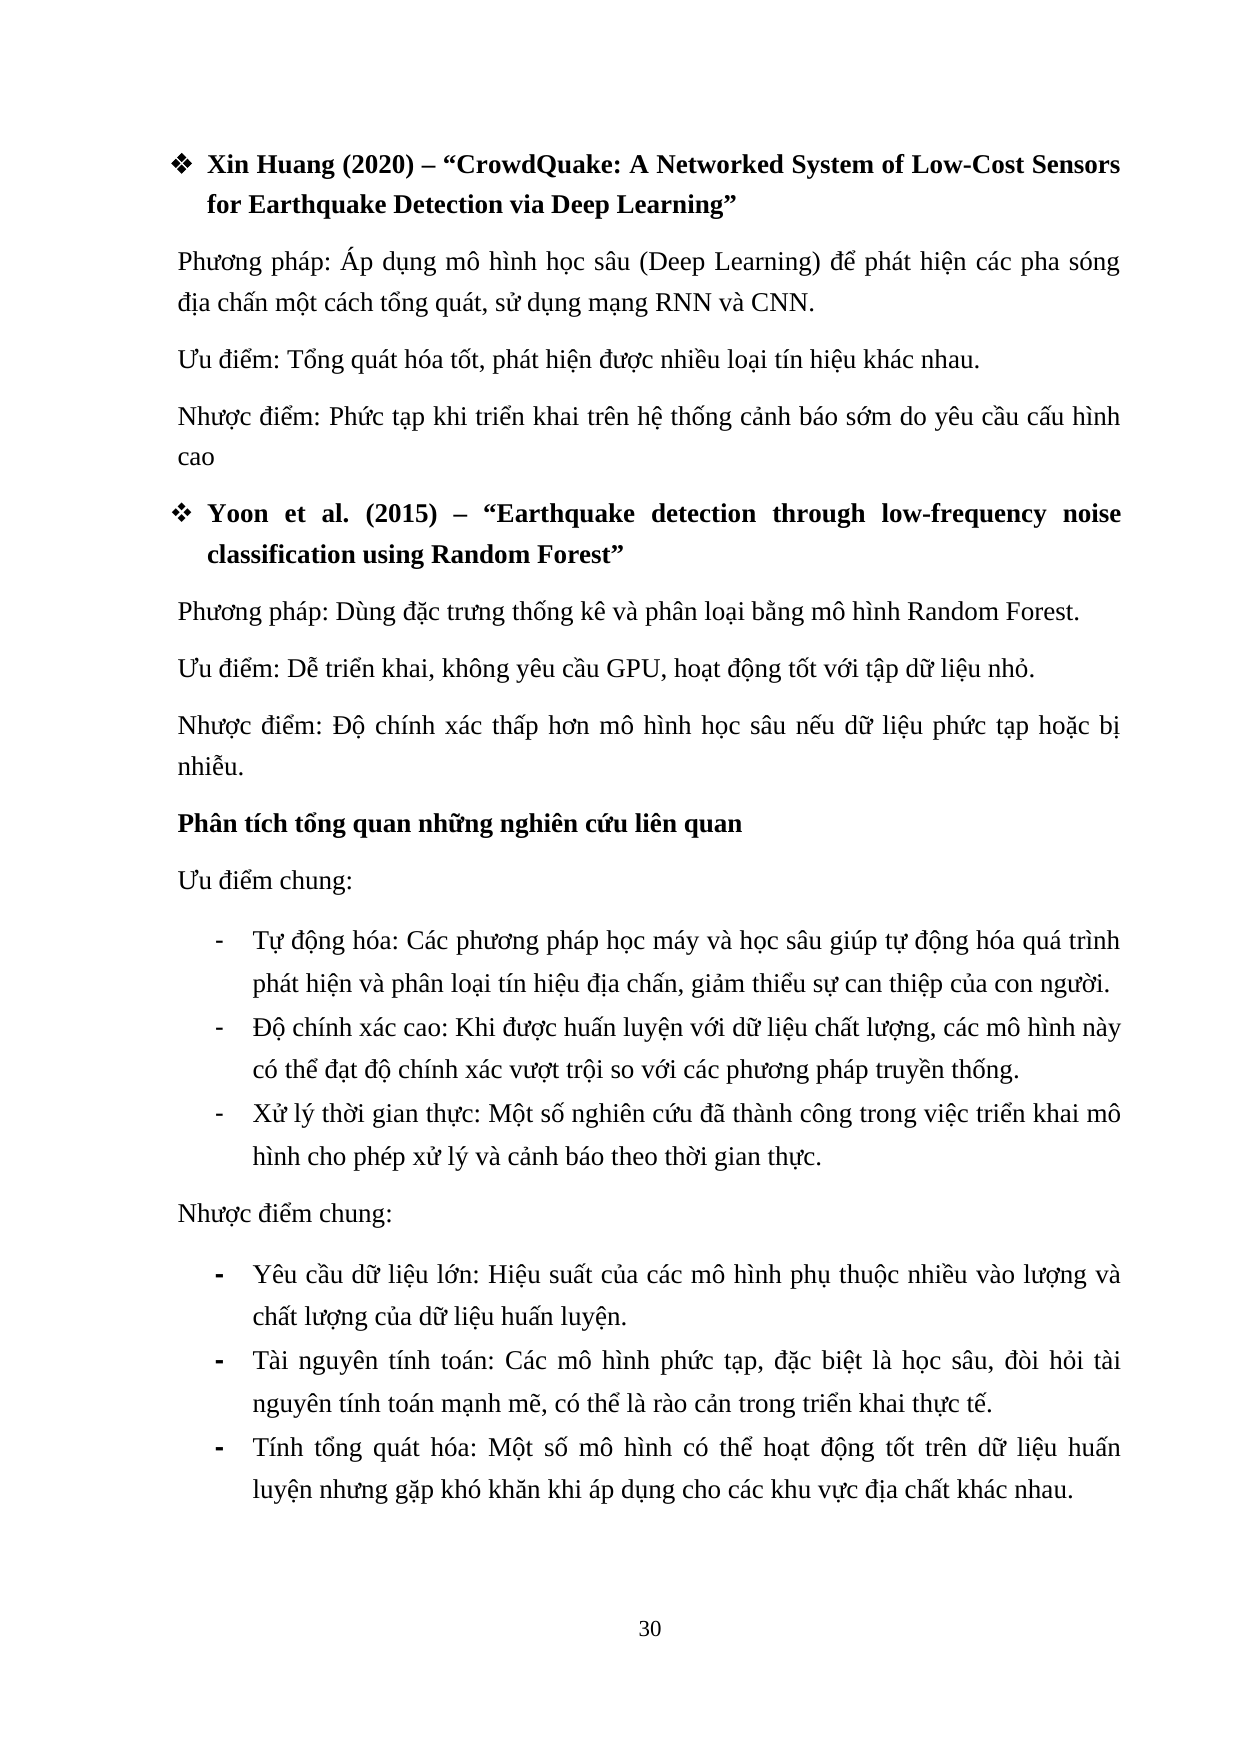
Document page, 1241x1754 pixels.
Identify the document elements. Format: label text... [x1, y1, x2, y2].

list Yoon et al. (2015) – “Earthquake detection through low-frequency noise classification using Random Forest” [169, 497, 1122, 569]
text Ưu điểm: Tổng quát hóa tốt, phát hiện được nhiều loại tín hiệu khác nhau. [177, 343, 1122, 374]
text Ưu điểm: Dễ triển khai, không yêu cầu GPU, hoạt động tốt với tập dữ liệu nhỏ. [177, 652, 1122, 683]
text Nhược điểm: Phức tạp khi triển khai trên hệ thống cảnh báo sớm do yêu cầu cấu hình cao [177, 400, 1122, 471]
text Ưu điểm chung: [177, 864, 1122, 895]
list Xử lý thời gian thực: Một số nghiên cứu đã thành công trong việc triển khai mô hình cho phép xử lý và cảnh báo theo thời gian thực. [215, 1094, 1122, 1171]
text Phương pháp: Áp dụng mô hình học sâu (Deep Learning) để phát hiện các pha sóng địa chấn một cách tổng quát, sử dụng mạng RNN và CNN. [177, 245, 1122, 317]
text Phân tích tổng quan những nghiên cứu liên quan [177, 807, 1122, 838]
list Xin Huang (2020) – “CrowdQuake: A Networked System of Low-Cost Sensors for Earthquake Detection via Deep Learning” [169, 148, 1122, 219]
list Tài nguyên tính toán: Các mô hình phức tạp, đặc biệt là học sâu, đòi hỏi tài nguyên tính toán mạnh mẽ, có thể là rào cản trong triển khai thực tế. [215, 1341, 1122, 1418]
list Yêu cầu dữ liệu lớn: Hiệu suất của các mô hình phụ thuộc nhiều vào lượng và chất lượng của dữ liệu huấn luyện. [215, 1254, 1122, 1332]
text Nhược điểm: Độ chính xác thấp hơn mô hình học sâu nếu dữ liệu phức tạp hoặc bị nhiễu. [177, 709, 1122, 781]
list Tự động hóa: Các phương pháp học máy và học sâu giúp tự động hóa quá trình phát hiện và phân loại tín hiệu địa chấn, giảm thiểu sự can thiệp của con người. [215, 921, 1122, 998]
list Độ chính xác cao: Khi được huấn luyện với dữ liệu chất lượng, các mô hình này có thể đạt độ chính xác vượt trội so với các phương pháp truyền thống. [215, 1007, 1122, 1085]
text Nhược điểm chung: [177, 1197, 1122, 1228]
list Tính tổng quát hóa: Một số mô hình có thể hoạt động tốt trên dữ liệu huấn luyện nhưng gặp khó khăn khi áp dụng cho các khu vực địa chất khác nhau. [215, 1427, 1122, 1505]
text Phương pháp: Dùng đặc trưng thống kê và phân loại bằng mô hình Random Forest. [177, 595, 1122, 626]
